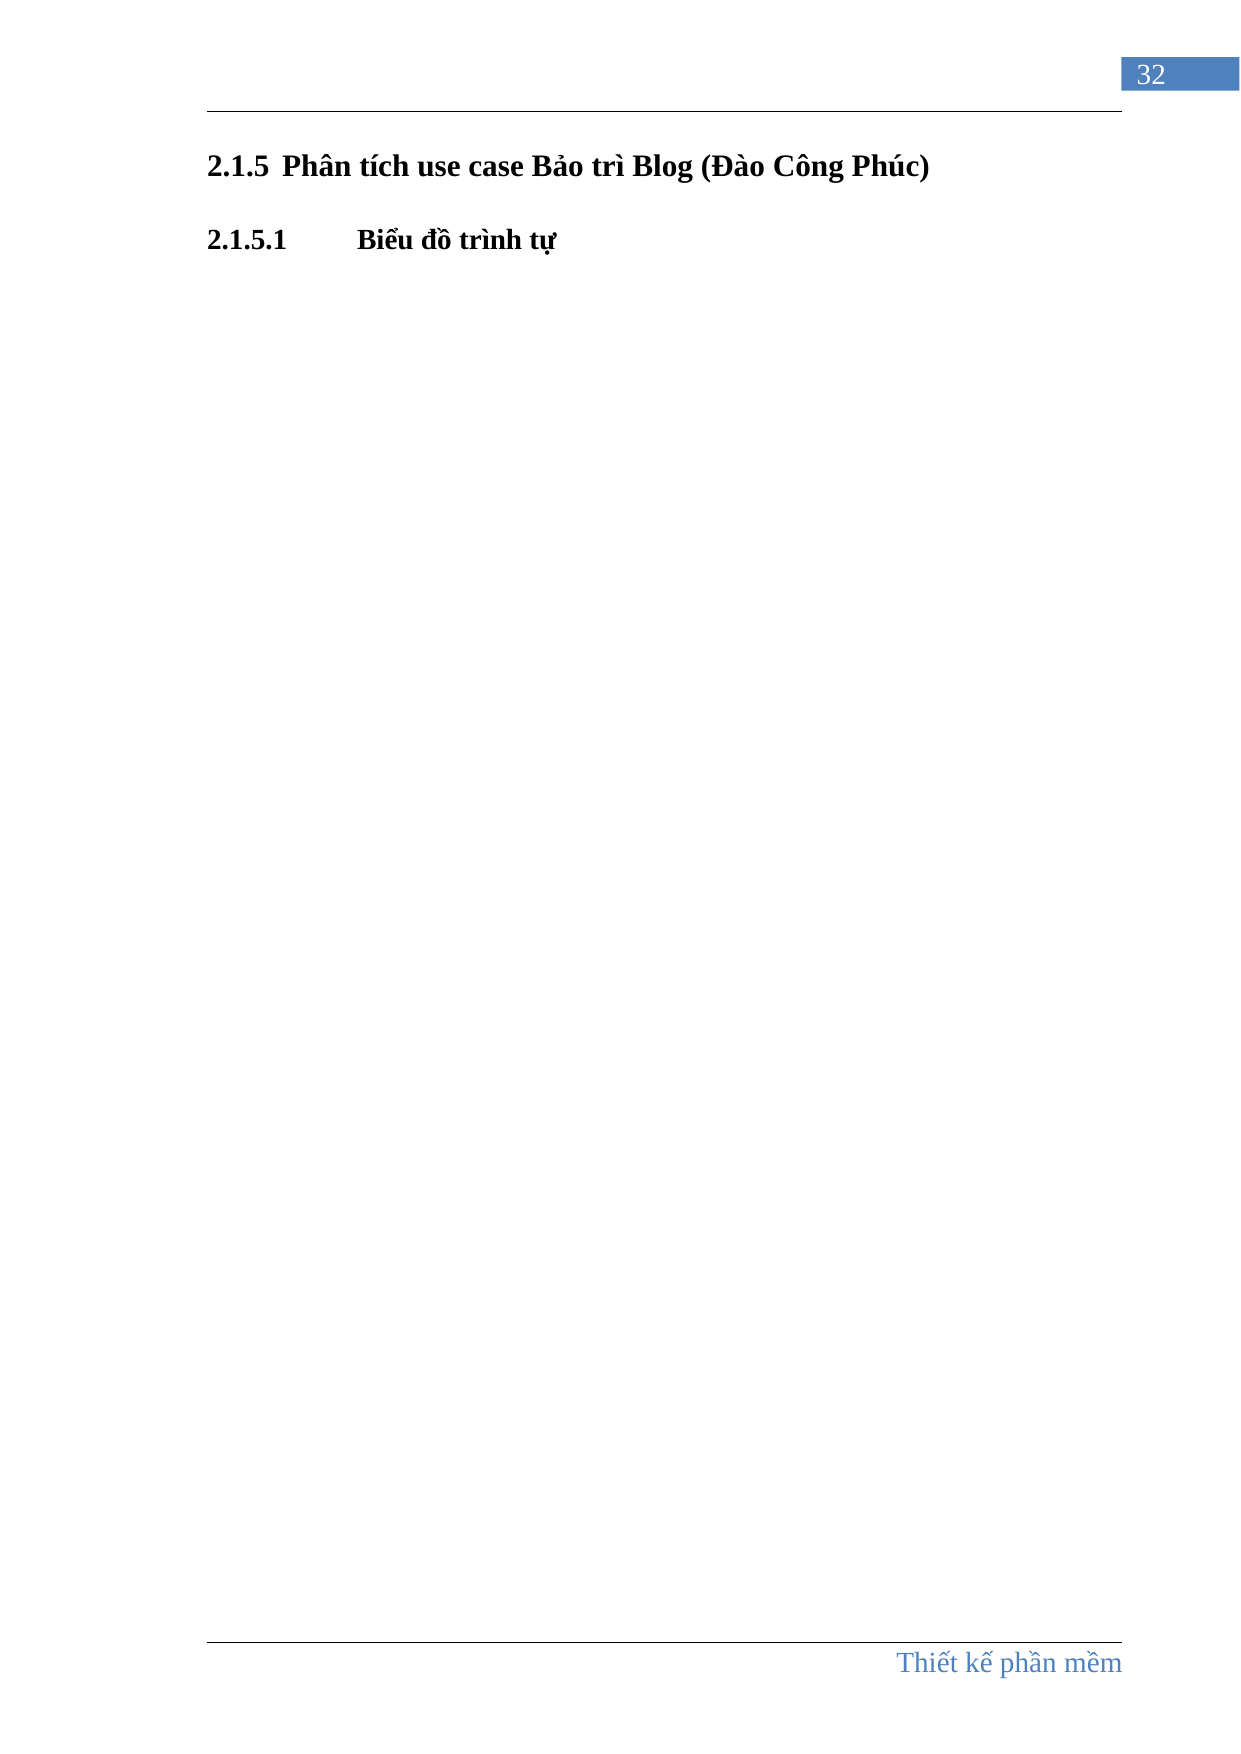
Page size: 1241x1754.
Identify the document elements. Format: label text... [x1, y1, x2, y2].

subtitle Biểu đồ trình tự [207, 222, 1122, 256]
subtitle Phân tích use case Bảo trì Blog (Đào Công Phúc) [207, 148, 1122, 184]
